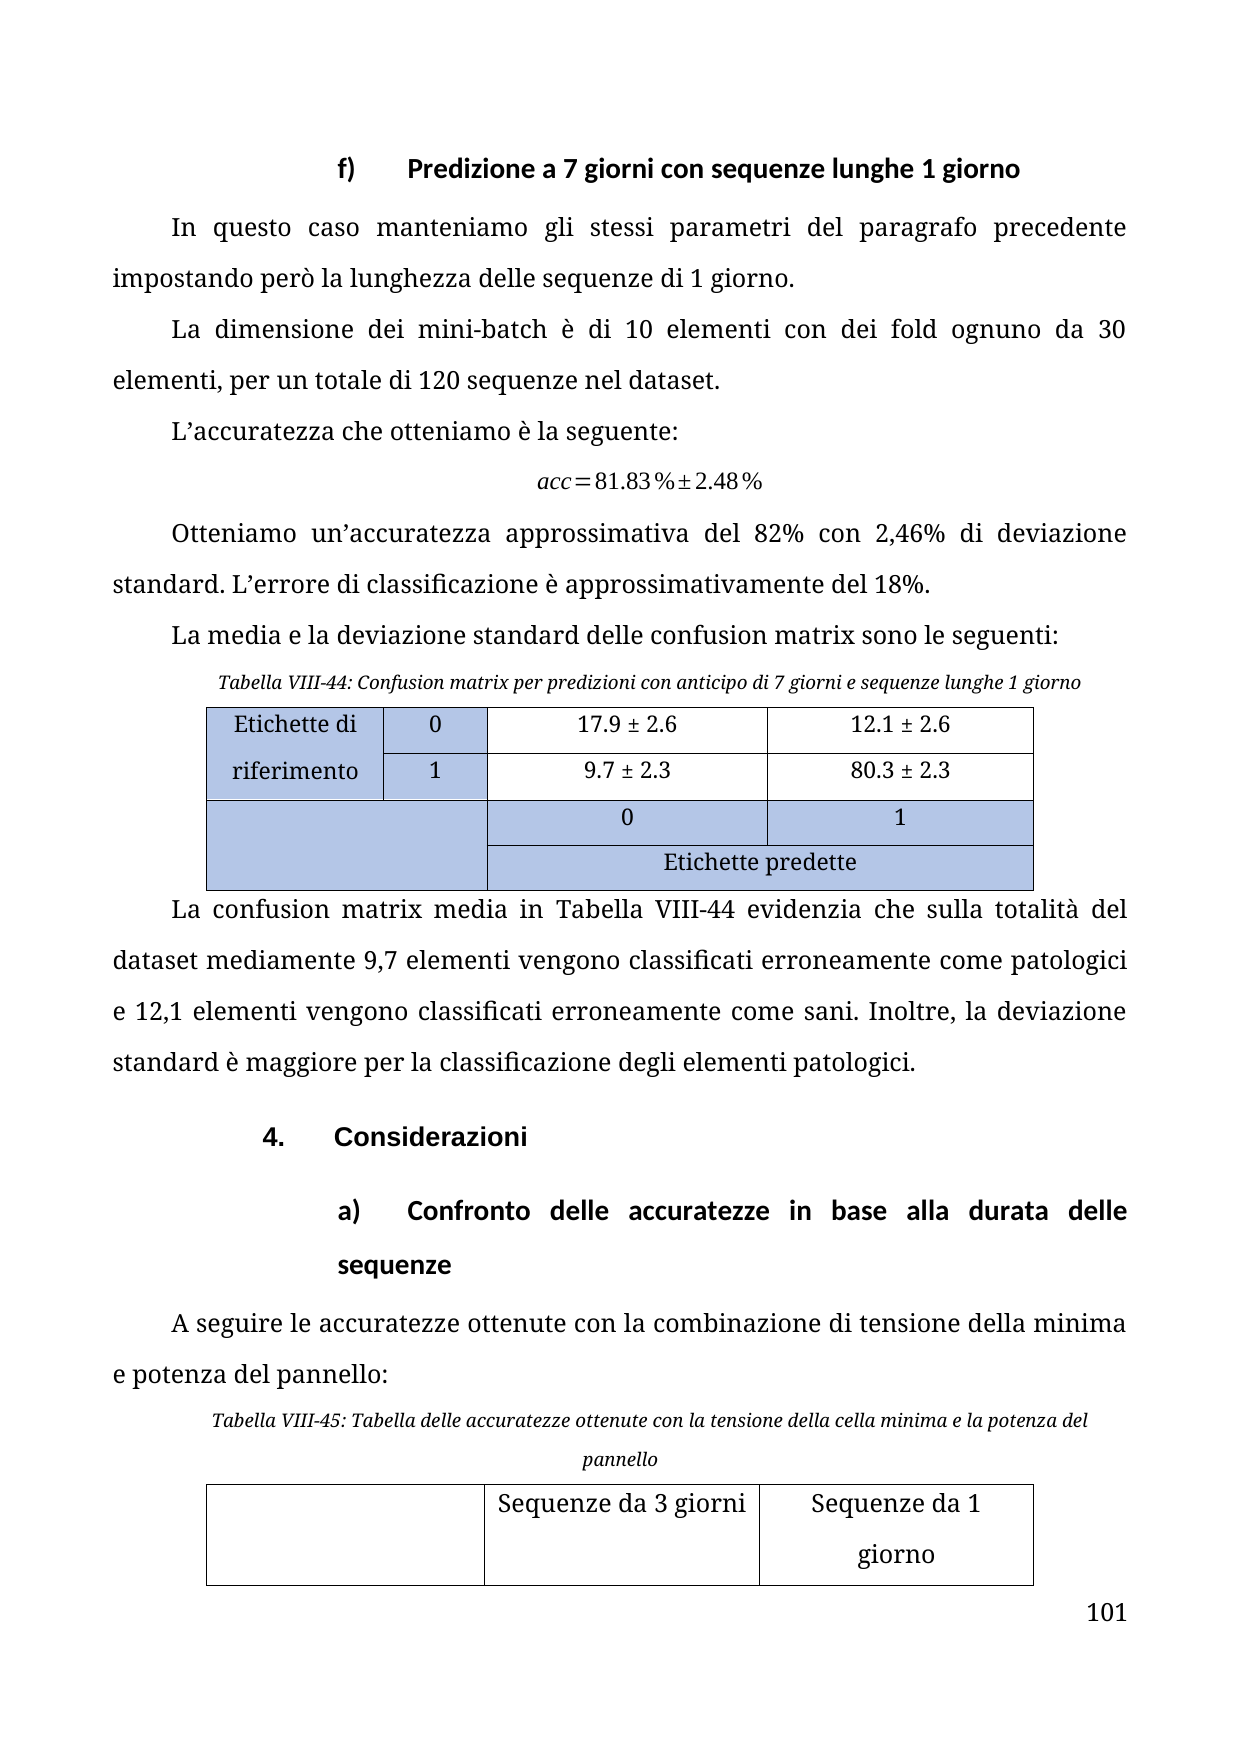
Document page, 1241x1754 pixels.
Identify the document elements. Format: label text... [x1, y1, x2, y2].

table_header [207, 1485, 484, 1584]
table_cell [207, 801, 487, 890]
text Otteniamo un’accuratezza approssimativa del 82% con 2,46% di deviazione standard. L’errore di classificazione è approssimativamente del 18%. [112, 516, 1128, 601]
table_header 17.9 ± 2.6 [488, 708, 767, 753]
table_header 0 [384, 708, 487, 753]
table_cell 1 [384, 754, 487, 799]
text In questo caso manteniamo gli stessi parametri del paragrafo precedente impostando però la lunghezza delle sequenze di 1 giorno. [112, 210, 1128, 295]
text La dimensione dei mini-batch è di 10 elementi con dei fold ognuno da 30 elementi, per un totale di 120 sequenze nel dataset. [112, 312, 1128, 397]
text L’accuratezza che otteniamo è la seguente: [112, 414, 1128, 448]
table_cell Etichette predette [488, 846, 1033, 890]
table_cell 80.3 ± 2.3 [768, 754, 1033, 799]
subtitle Considerazioni [262, 1121, 1128, 1152]
subtitle Confronto delle accuratezze in base alla durata delle sequenze [337, 1192, 1128, 1282]
table_cell 9.7 ± 2.3 [488, 754, 767, 799]
table_header Etichette di riferimento [207, 708, 383, 799]
text A seguire le accuratezze ottenute con la combinazione di tensione della minima e potenza del pannello: [112, 1306, 1128, 1391]
text La media e la deviazione standard delle confusion matrix sono le seguenti: [112, 618, 1128, 652]
subtitle Predizione a 7 giorni con sequenze lunghe 1 giorno [337, 150, 1128, 186]
table_cell 0 [488, 801, 767, 845]
table_header Sequenze da 1 giorno [760, 1485, 1033, 1584]
table_cell 1 [768, 801, 1033, 845]
table_header Sequenze da 3 giorni [485, 1485, 759, 1584]
table_header 12.1 ± 2.6 [768, 708, 1033, 753]
